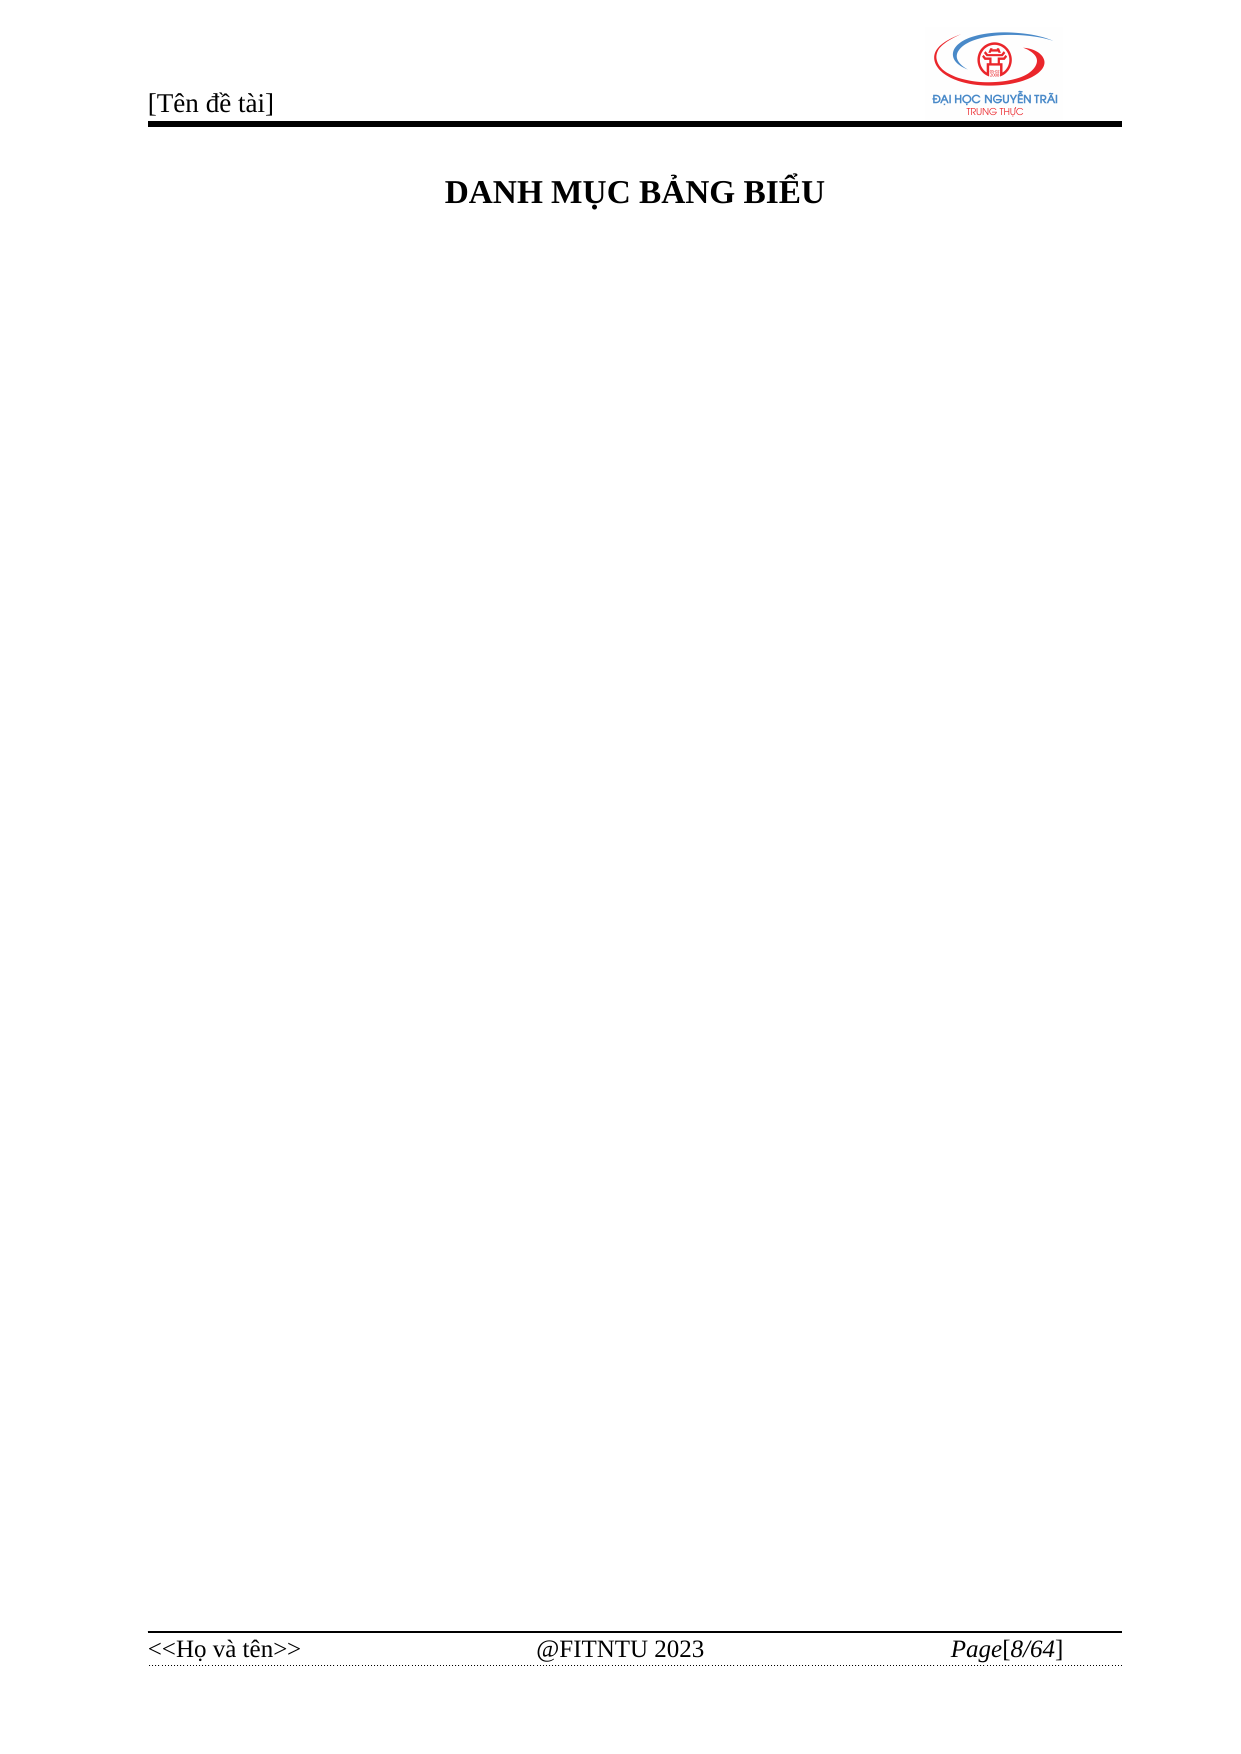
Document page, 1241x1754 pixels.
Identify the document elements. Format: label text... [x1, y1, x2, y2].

subtitle DANH MỤC BẢNG BIỂU [148, 173, 1122, 211]
picture [925, 27, 1064, 120]
